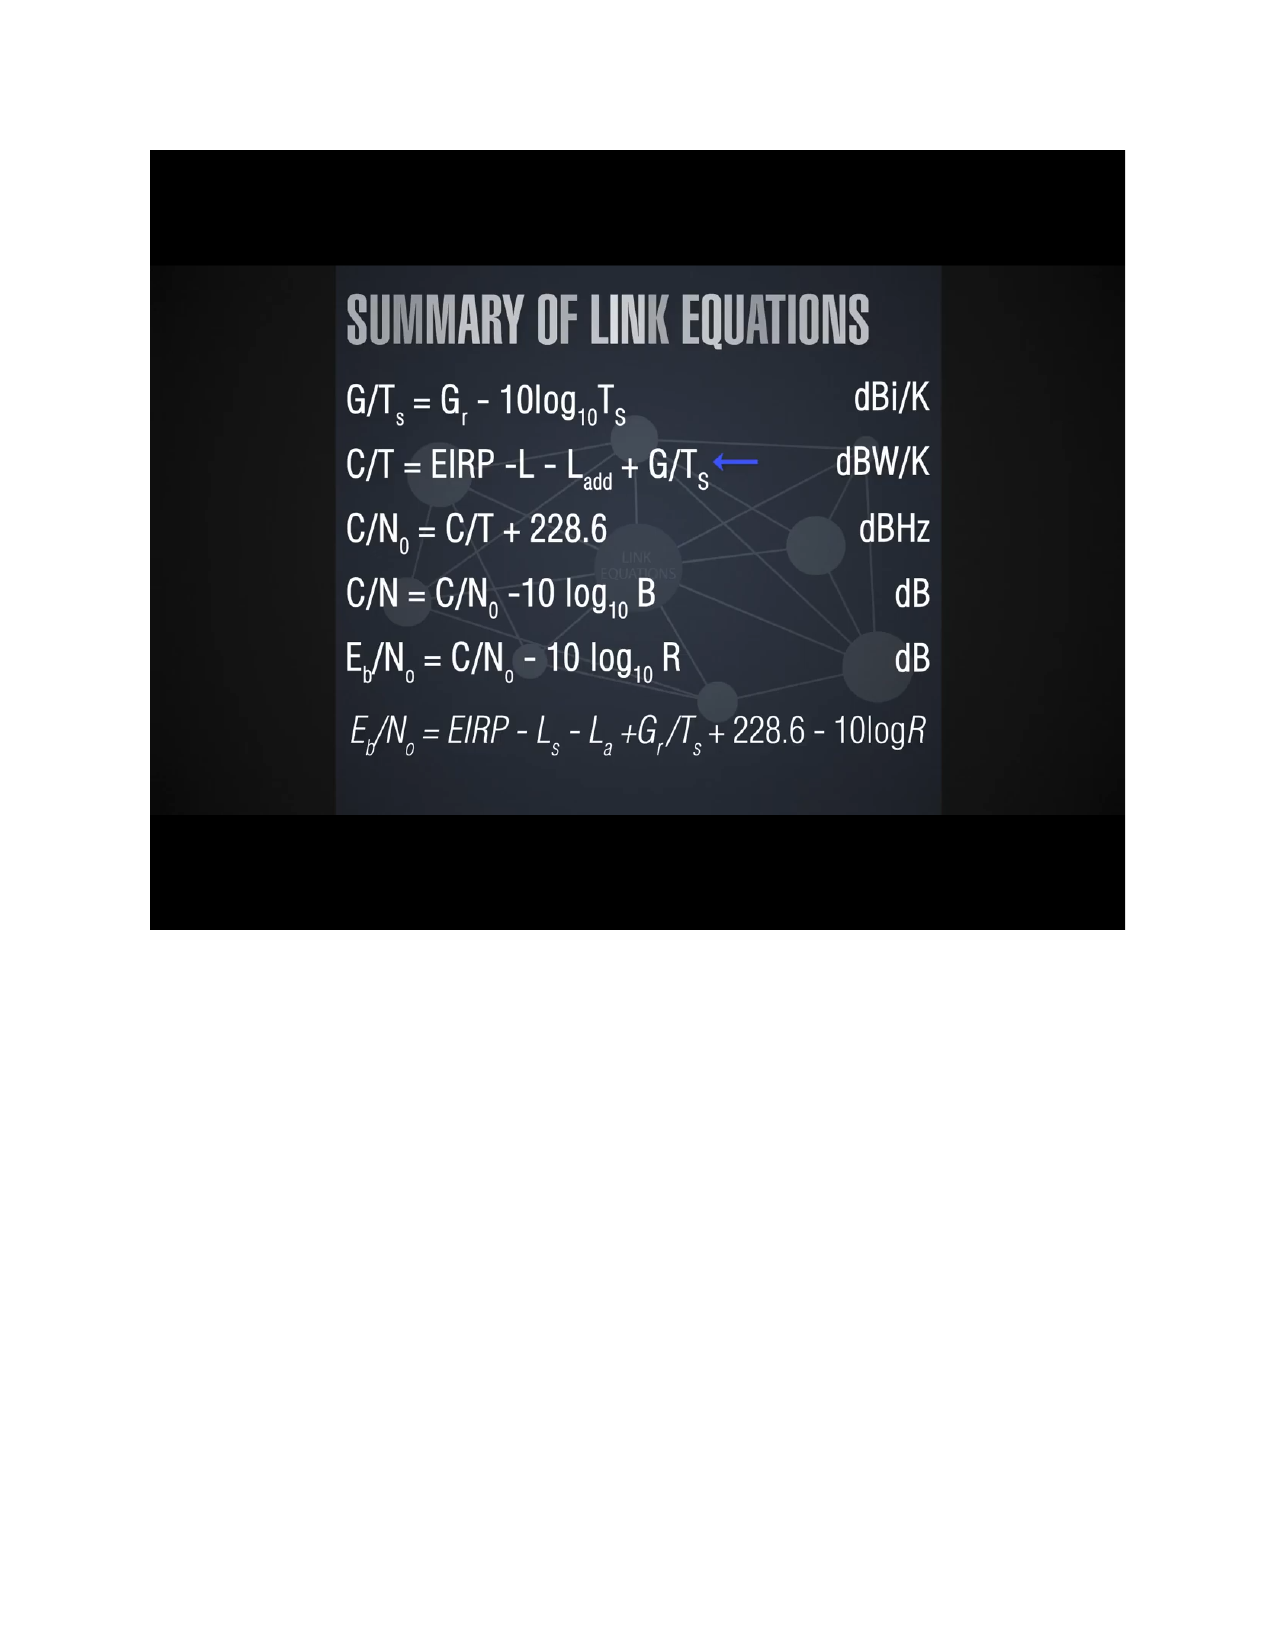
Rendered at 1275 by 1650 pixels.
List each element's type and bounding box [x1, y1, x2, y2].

picture [150, 150, 1125, 930]
